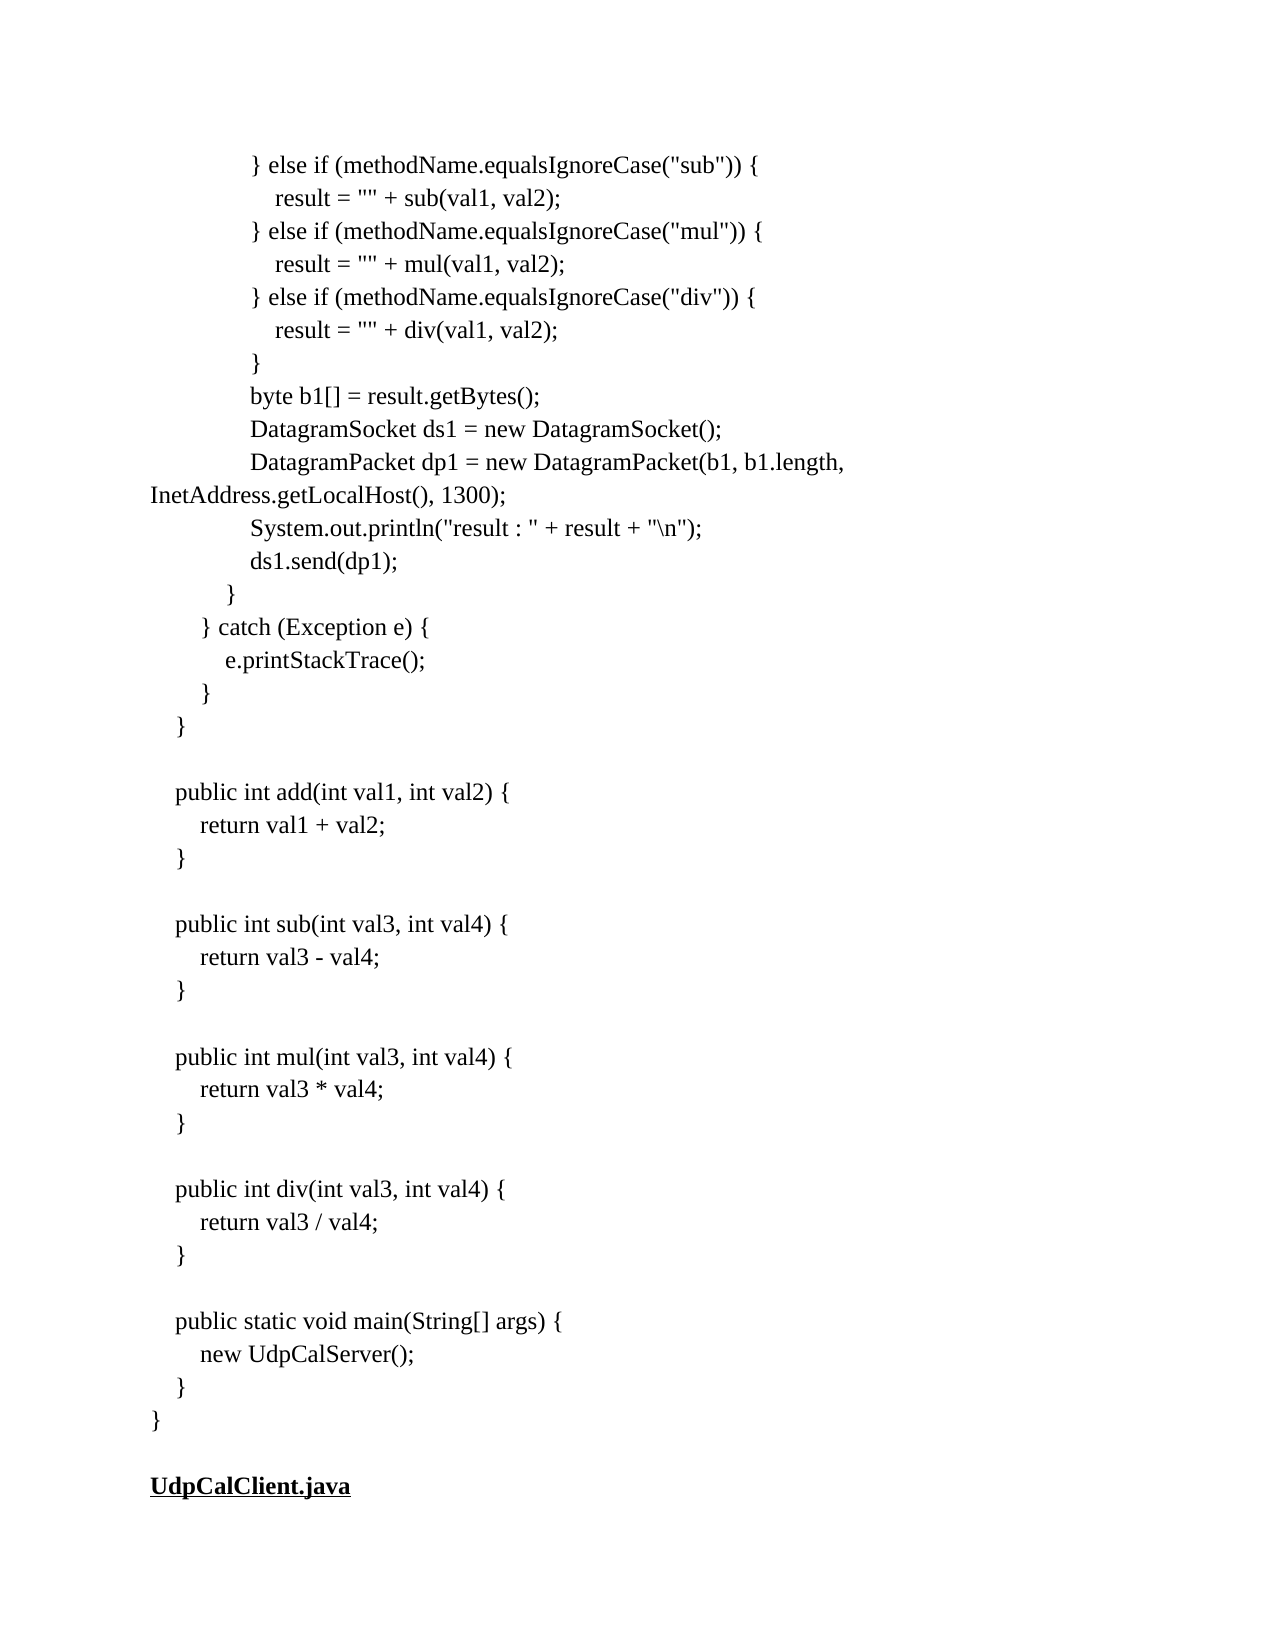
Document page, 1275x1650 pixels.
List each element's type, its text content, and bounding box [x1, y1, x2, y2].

text } [150, 1372, 1125, 1401]
text } [150, 1108, 1125, 1136]
text result = "" + mul(val1, val2); [150, 249, 1125, 278]
text public int div(int val3, int val4) { [150, 1174, 1125, 1202]
text DatagramPacket dp1 = new DatagramPacket(b1, b1.length, InetAddress.getLocalHost(), 1300); [150, 447, 1125, 509]
text public int sub(int val3, int val4) { [150, 909, 1125, 938]
text ds1.send(dp1); [150, 546, 1125, 575]
text System.out.println("result : " + result + "\n"); [150, 513, 1125, 542]
text } [150, 711, 1125, 740]
text new UdpCalServer(); [150, 1339, 1125, 1367]
text result = "" + div(val1, val2); [150, 315, 1125, 344]
text public static void main(String[] args) { [150, 1306, 1125, 1334]
text } [150, 579, 1125, 608]
text byte b1[] = result.getBytes(); [150, 381, 1125, 410]
text } else if (methodName.equalsIgnoreCase("mul")) { [150, 216, 1125, 245]
text return val3 * val4; [150, 1074, 1125, 1103]
text result = "" + sub(val1, val2); [150, 183, 1125, 212]
text } [150, 1405, 1125, 1433]
text public int add(int val1, int val2) { [150, 777, 1125, 806]
text e.printStackTrace(); [150, 645, 1125, 674]
text } [150, 348, 1125, 377]
text } else if (methodName.equalsIgnoreCase("sub")) { [150, 150, 1125, 179]
text DatagramSocket ds1 = new DatagramSocket(); [150, 414, 1125, 443]
text UdpCalClient.java [150, 1471, 1125, 1499]
text } [150, 843, 1125, 872]
text } catch (Exception e) { [150, 612, 1125, 641]
text } [150, 1240, 1125, 1268]
text return val1 + val2; [150, 810, 1125, 839]
text } else if (methodName.equalsIgnoreCase("div")) { [150, 282, 1125, 311]
text return val3 - val4; [150, 942, 1125, 971]
text return val3 / val4; [150, 1207, 1125, 1235]
text } [150, 678, 1125, 707]
text public int mul(int val3, int val4) { [150, 1042, 1125, 1070]
text } [150, 976, 1125, 1004]
